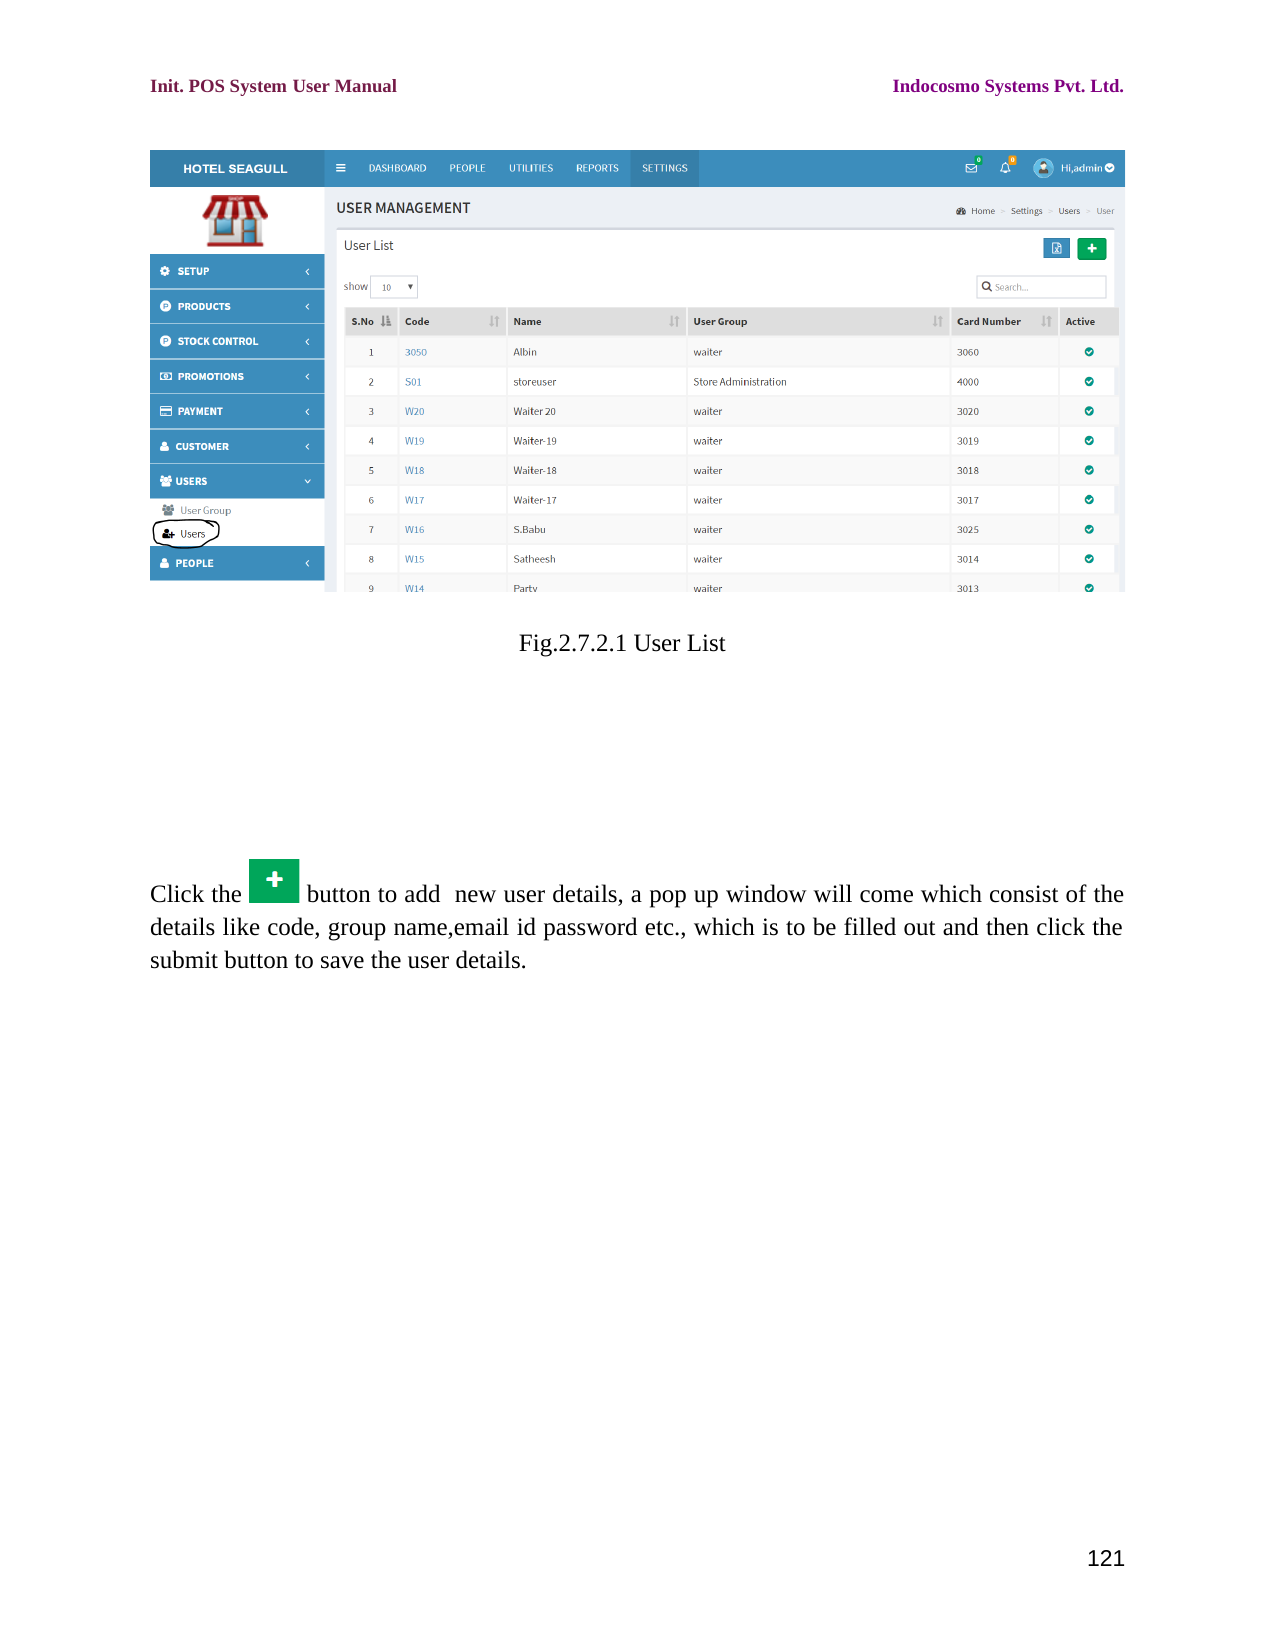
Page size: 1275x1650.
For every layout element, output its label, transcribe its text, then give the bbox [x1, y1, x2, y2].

text Click the button to add new user details, a pop up window will come which consist of the details like code, group name,email id password etc., which is to be filled out and then click the submit button to save the user details. [150, 860, 1125, 974]
picture [150, 150, 1125, 592]
text Fig.2.7.2.1 User List [150, 628, 1125, 657]
picture [249, 859, 300, 903]
